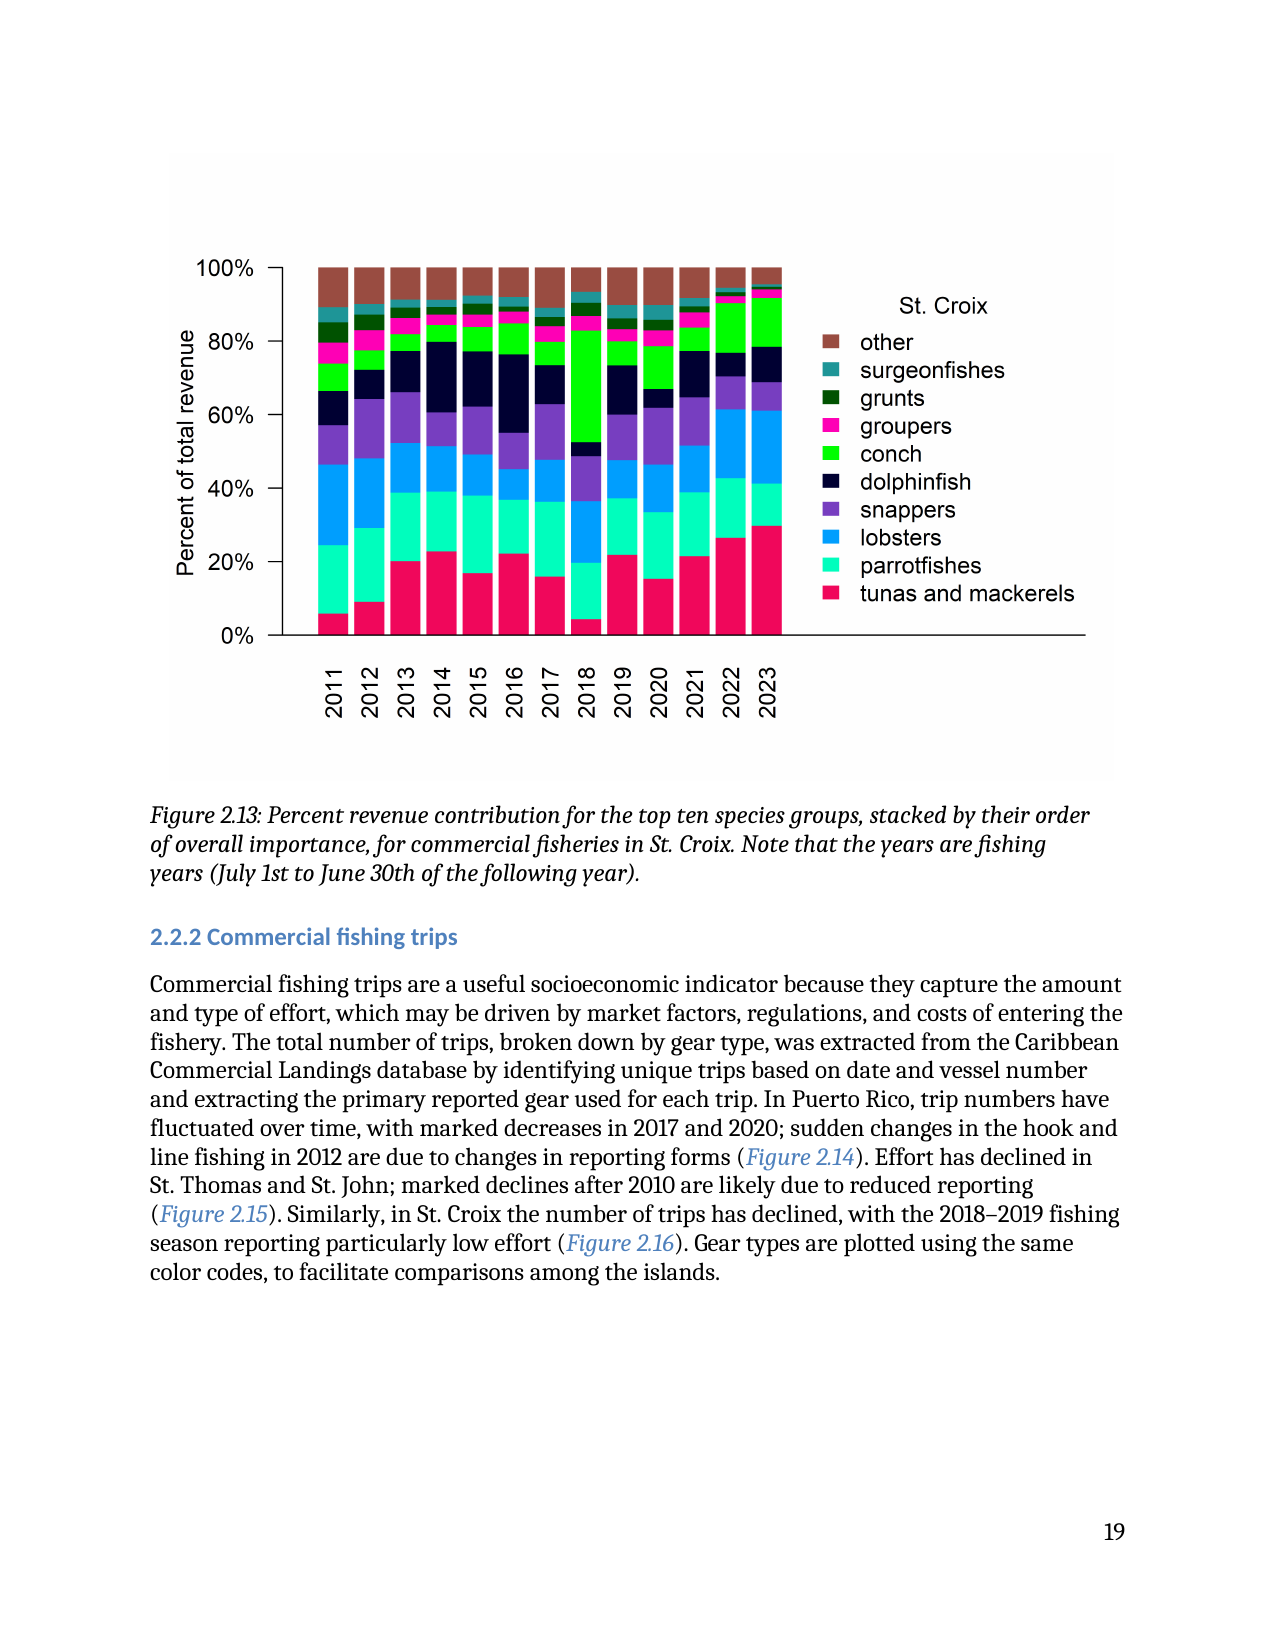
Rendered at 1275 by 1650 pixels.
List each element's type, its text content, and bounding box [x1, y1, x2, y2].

text Commercial fishing trips are a useful socioeconomic indicator because they capture the amount and type of effort, which may be driven by market factors, regulations, and costs of entering the fishery. The total number of trips, broken down by gear type, was extracted from the Caribbean Commercial Landings database by identifying unique trips based on date and vessel number and extracting the primary reported gear used for each trip. In Puerto Rico, trip numbers have fluctuated over time, with marked decreases in 2017 and 2020; sudden changes in the hook and line fishing in 2012 are due to changes in reporting forms (Figure 2.14). Effort has declined in St. Thomas and St. John; marked declines after 2010 are likely due to reduced reporting (Figure 2.15). Similarly, in St. Croix the number of trips has declined, with the 2018–2019 fishing season reporting particularly low effort (Figure 2.16). Gear types are plotted using the same color codes, to facilitate comparisons among the islands. [150, 970, 1125, 1286]
table_header Figure 2.13: Percent revenue contribution for the top ten species groups, stacked by their order of overall importance, for commercial fisheries in St. Croix. Note that the years are fishing years (July 1st to June 30th of the following year). [139, 150, 1114, 900]
subtitle 2.2.2 Commercial fishing trips [150, 921, 1125, 951]
picture [168, 153, 1114, 781]
